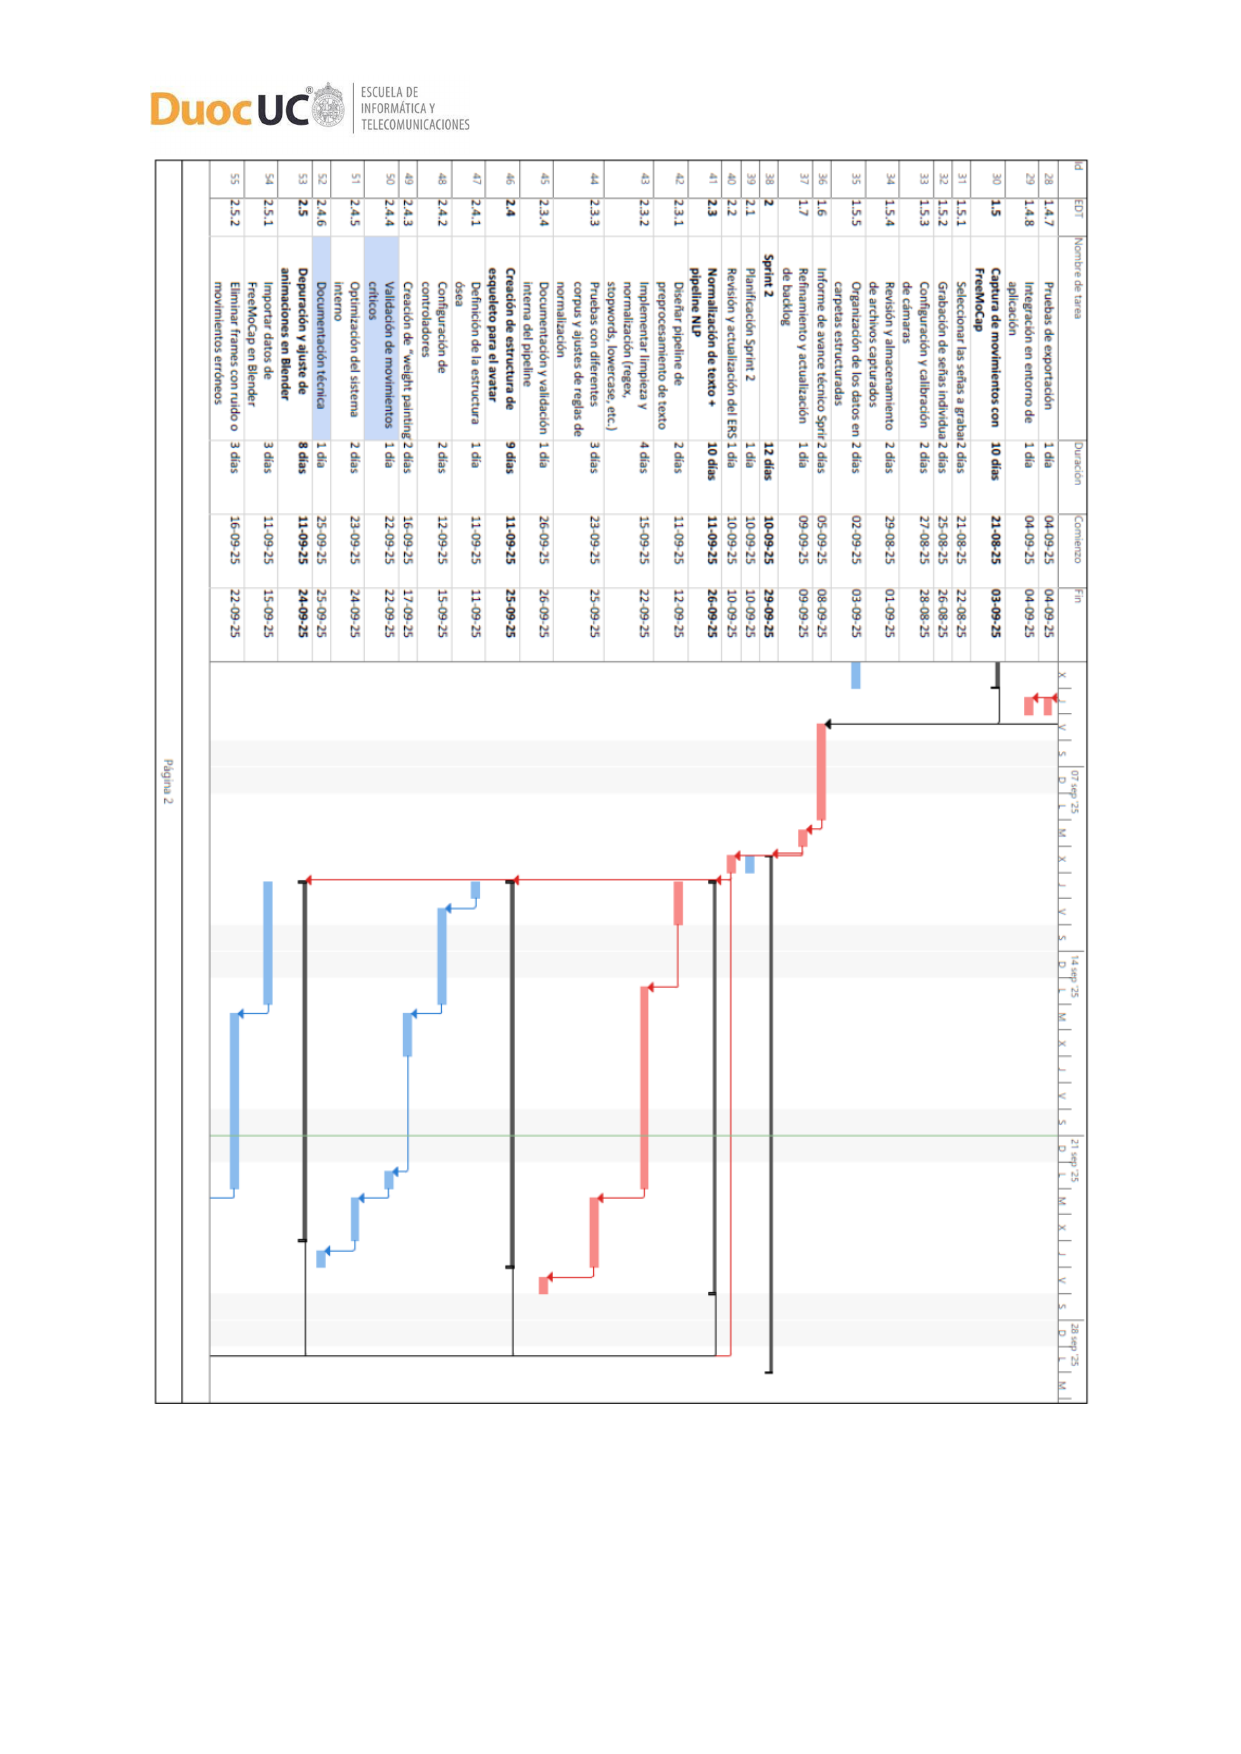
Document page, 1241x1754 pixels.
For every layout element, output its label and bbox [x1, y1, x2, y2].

picture [150, 75, 470, 155]
picture [153, 160, 1097, 1404]
